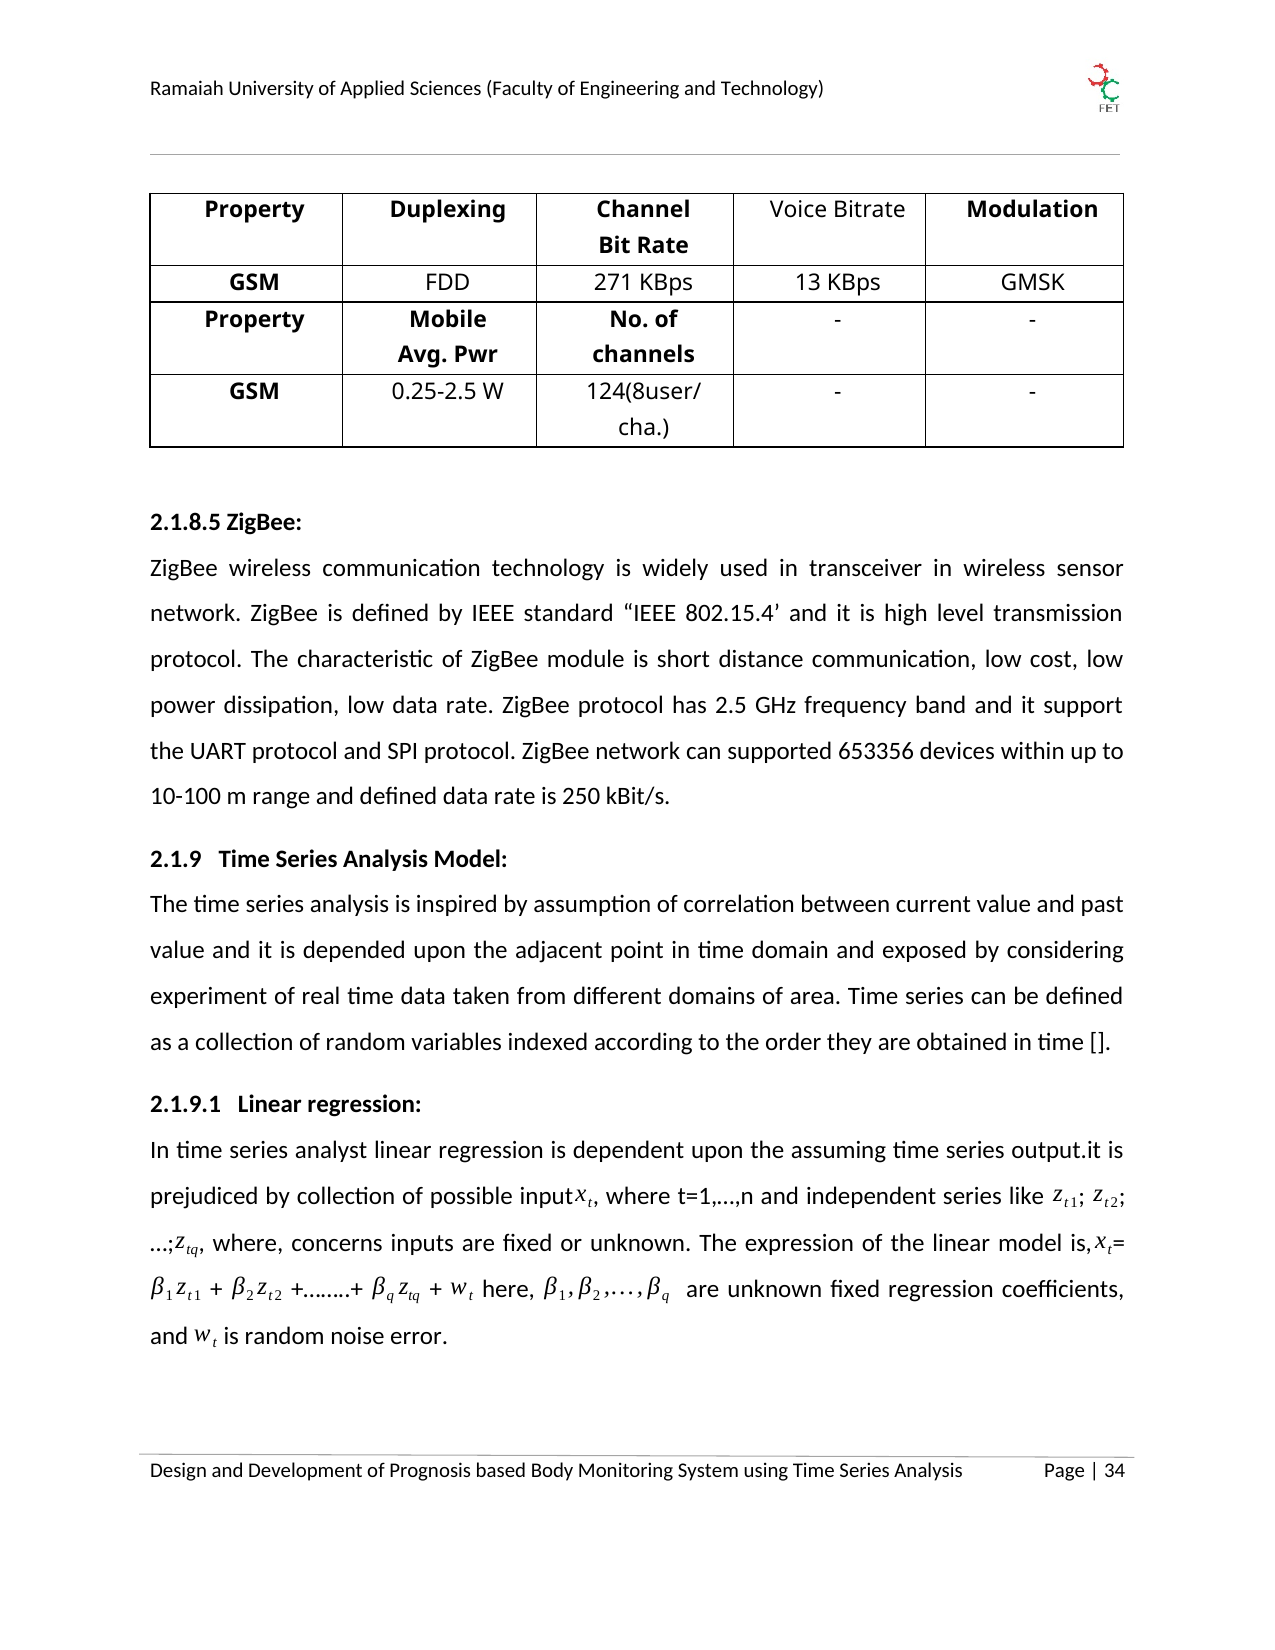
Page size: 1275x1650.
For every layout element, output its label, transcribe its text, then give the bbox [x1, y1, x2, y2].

table_cell Channel Bit Rate [537, 194, 733, 265]
table_cell 0.25-2.5 W [343, 375, 536, 446]
subtitle 2.1.9 Time Series Analysis Model: [150, 843, 1125, 873]
table_cell FDD [343, 266, 536, 301]
table_cell Modulation [926, 194, 1123, 265]
text The time series analysis is inspired by assumption of correlation between current value and past value and it is depended upon the adjacent point in time domain and exposed by considering experiment of real time data taken from different domains of area. Time series can be defined as a collection of random variables indexed according to the order they are obtained in time []. [150, 889, 1125, 1056]
picture [1084, 57, 1125, 118]
table_cell - [734, 303, 925, 374]
table_cell Voice Bitrate [734, 194, 925, 265]
table_cell - [734, 375, 925, 446]
table_cell GSM [151, 266, 342, 301]
table_cell Duplexing [343, 194, 536, 265]
text ZigBee wireless communication technology is widely used in transceiver in wireless sensor network. ZigBee is defined by IEEE standard “IEEE 802.15.4’ and it is high level transmission protocol. The characteristic of ZigBee module is short distance communication, low cost, low power dissipation, low data rate. ZigBee protocol has 2.5 GHz frequency band and it support the UART protocol and SPI protocol. ZigBee network can supported 653356 devices within up to 10-100 m range and defined data rate is 250 kBit/s. [150, 552, 1125, 811]
table_cell 124(8user/ cha.) [537, 375, 733, 446]
table_cell Property [151, 194, 342, 265]
table_cell 271 KBps [537, 266, 733, 301]
table_cell Mobile Avg. Pwr [343, 303, 536, 374]
table_cell - [926, 303, 1123, 374]
table_cell 13 KBps [734, 266, 925, 301]
table_cell GSM [151, 375, 342, 446]
subtitle 2.1.9.1 Linear regression: [150, 1088, 1125, 1119]
table_cell Property [151, 303, 342, 374]
table_cell GMSK [926, 266, 1123, 301]
subtitle 2.1.8.5 ZigBee: [150, 506, 1125, 537]
table_cell - [926, 375, 1123, 446]
text In time series analyst linear regression is dependent upon the assuming time series output.it is prejudiced by collection of possible input, where t=1,…,n and independent series like ; ;…;, where, concerns inputs are fixed or unknown. The expression of the linear model is,= + +……..+ + here, are unknown fixed regression coefficients, and is random noise error. [150, 1134, 1125, 1351]
table_cell No. of channels [537, 303, 733, 374]
